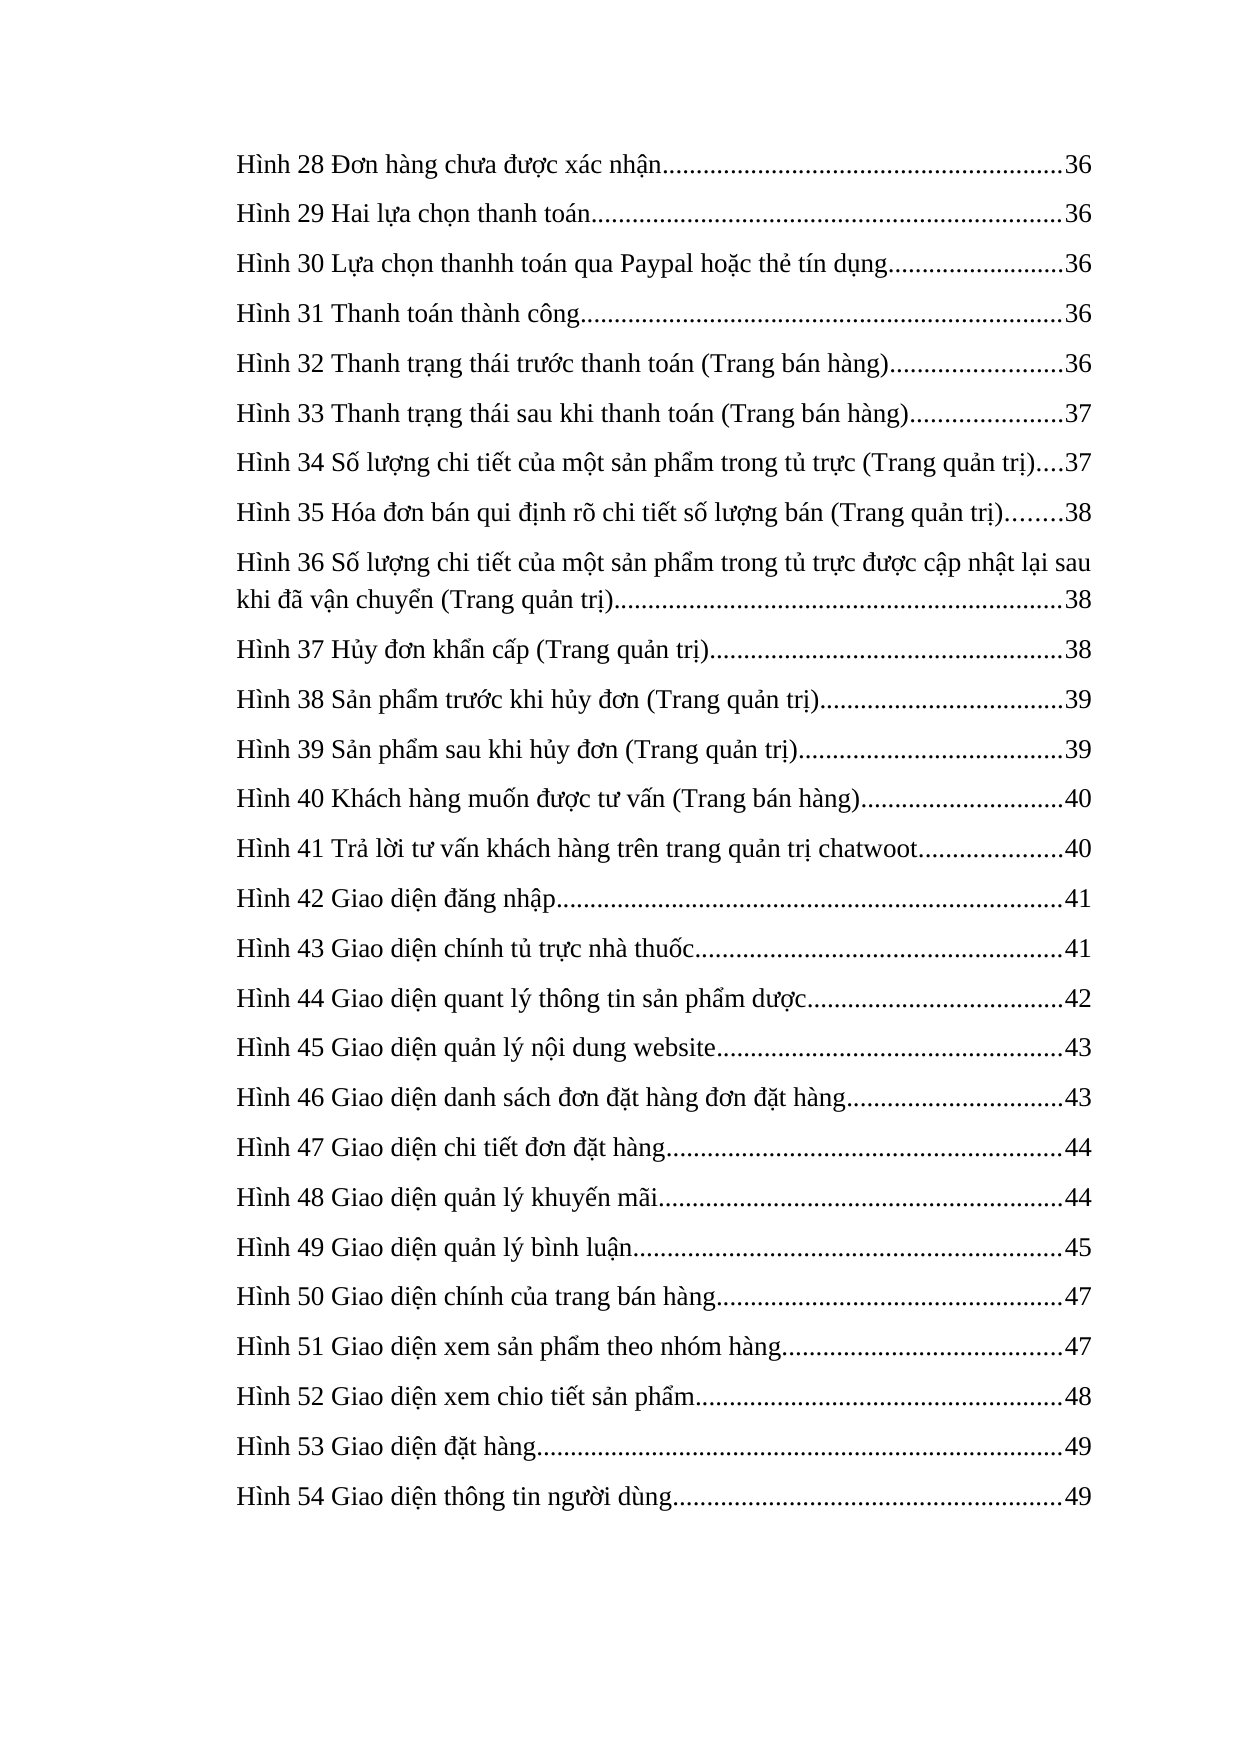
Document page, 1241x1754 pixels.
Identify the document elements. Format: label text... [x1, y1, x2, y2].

text Hình 50 Giao diện chính của trang bán hàng 47 [236, 1280, 1092, 1312]
text Hình 49 Giao diện quản lý bình luận 45 [236, 1231, 1092, 1262]
text Hình 29 Hai lựa chọn thanh toán 36 [236, 197, 1092, 229]
text Hình 51 Giao diện xem sản phẩm theo nhóm hàng 47 [236, 1330, 1092, 1361]
text Hình 48 Giao diện quản lý khuyến mãi 44 [236, 1181, 1092, 1212]
text Hình 33 Thanh trạng thái sau khi thanh toán (Trang bán hàng) 37 [236, 397, 1092, 428]
text Hình 34 Số lượng chi tiết của một sản phẩm trong tủ trực (Trang quản trị) 37 [236, 446, 1092, 478]
text Hình 35 Hóa đơn bán qui định rõ chi tiết số lượng bán (Trang quản trị) 38 [236, 496, 1092, 527]
text Hình 43 Giao diện chính tủ trực nhà thuốc 41 [236, 932, 1092, 963]
text Hình 37 Hủy đơn khẩn cấp (Trang quản trị) 38 [236, 633, 1092, 664]
text Hình 44 Giao diện quant lý thông tin sản phẩm dược 42 [236, 982, 1092, 1013]
text Hình 42 Giao diện đăng nhập 41 [236, 882, 1092, 913]
text Hình 30 Lựa chọn thanhh toán qua Paypal hoặc thẻ tín dụng 36 [236, 247, 1092, 278]
text Hình 40 Khách hàng muốn được tư vấn (Trang bán hàng) 40 [236, 782, 1092, 814]
text Hình 38 Sản phẩm trước khi hủy đơn (Trang quản trị) 39 [236, 683, 1092, 714]
text Hình 31 Thanh toán thành công 36 [236, 297, 1092, 328]
text Hình 52 Giao diện xem chio tiết sản phẩm 48 [236, 1380, 1092, 1411]
text Hình 53 Giao diện đặt hàng 49 [236, 1430, 1092, 1461]
text Hình 28 Đơn hàng chưa được xác nhận 36 [236, 148, 1092, 179]
text Hình 32 Thanh trạng thái trước thanh toán (Trang bán hàng) 36 [236, 347, 1092, 378]
text Hình 45 Giao diện quản lý nội dung website 43 [236, 1031, 1092, 1063]
text Hình 39 Sản phẩm sau khi hủy đơn (Trang quản trị) 39 [236, 733, 1092, 764]
text Hình 36 Số lượng chi tiết của một sản phẩm trong tủ trực được cập nhật lại sau khi đã vận chuyển (Trang quản trị) 38 [236, 546, 1092, 614]
text Hình 47 Giao diện chi tiết đơn đặt hàng 44 [236, 1131, 1092, 1162]
text Hình 46 Giao diện danh sách đơn đặt hàng đơn đặt hàng 43 [236, 1081, 1092, 1112]
text Hình 54 Giao diện thông tin người dùng 49 [236, 1479, 1092, 1511]
text Hình 41 Trả lời tư vấn khách hàng trên trang quản trị chatwoot 40 [236, 832, 1092, 863]
